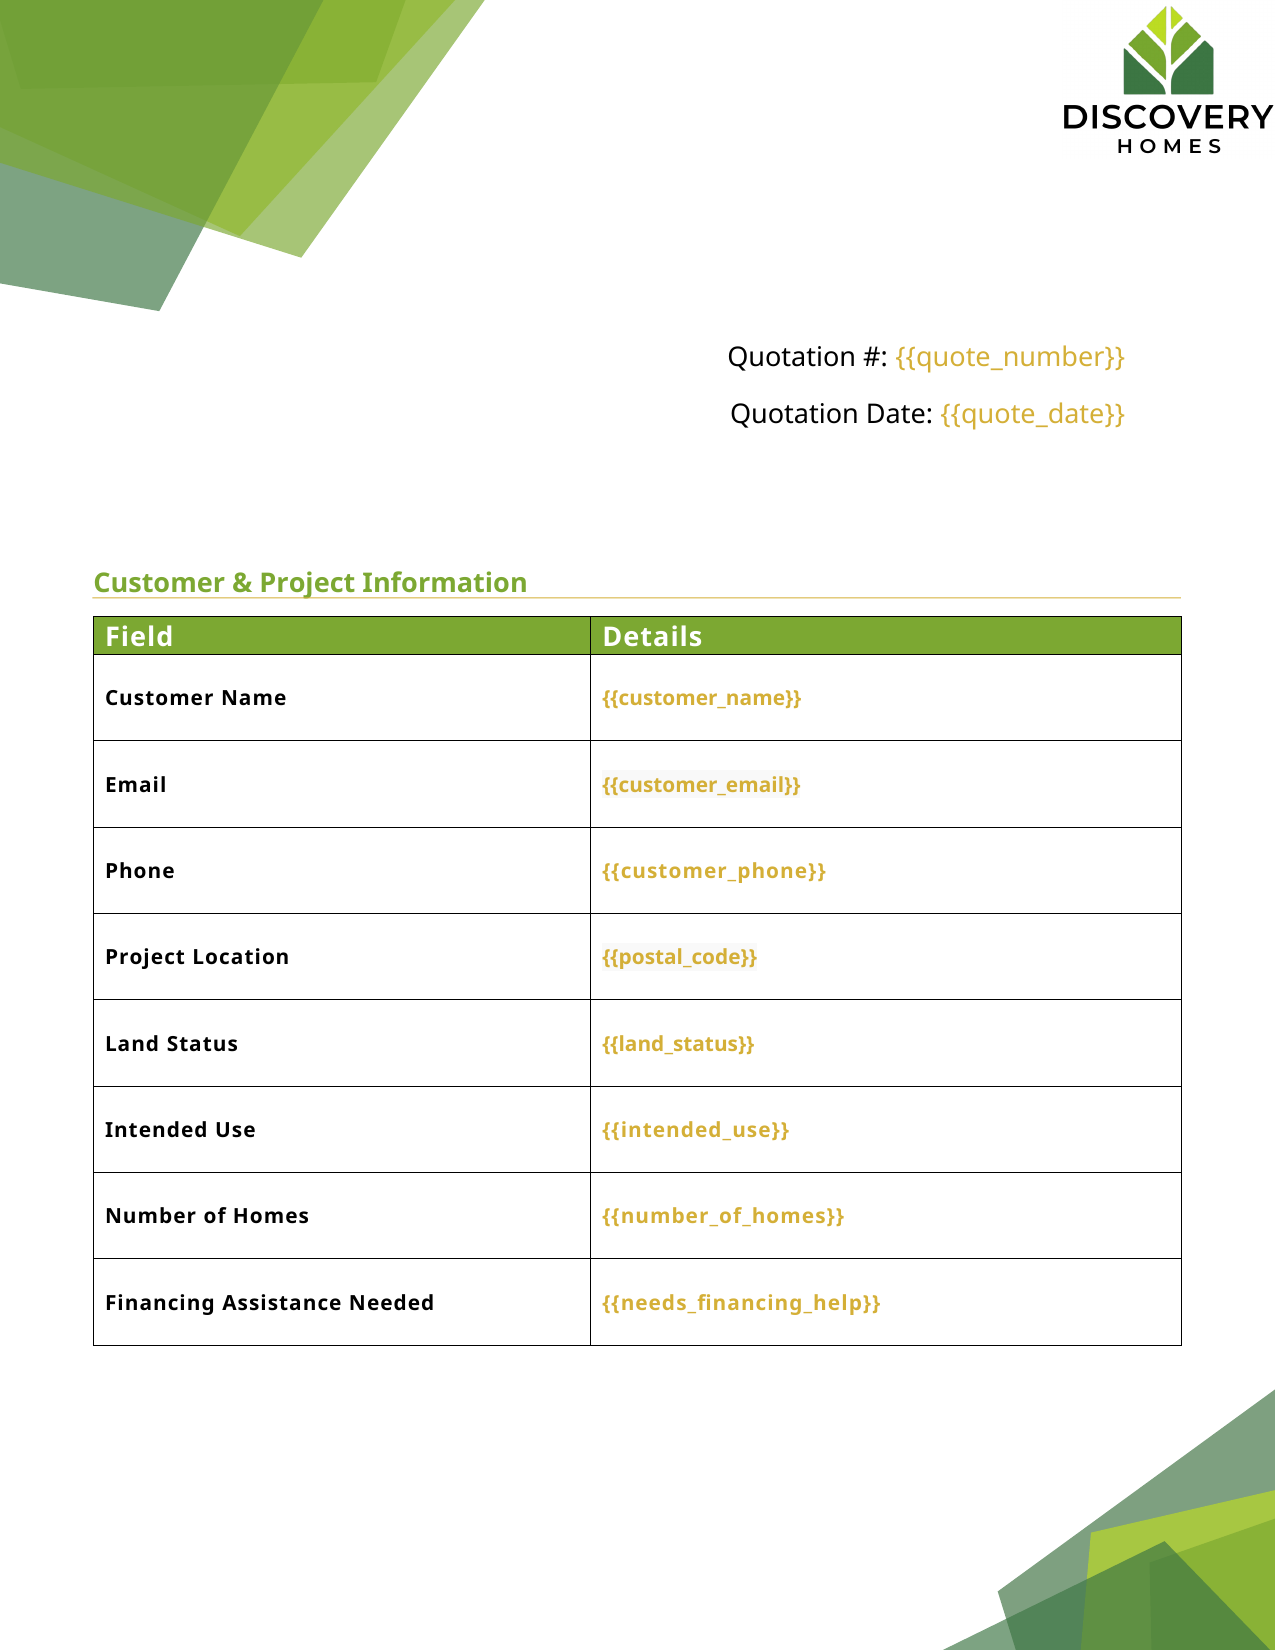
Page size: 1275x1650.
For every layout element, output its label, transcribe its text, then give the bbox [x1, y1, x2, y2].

table_cell Financing Assistance Needed [94, 1259, 590, 1345]
table_header Field [94, 617, 590, 654]
table_cell {{land_status}} [591, 1000, 1181, 1086]
table_cell Email [94, 741, 590, 827]
table_cell {{postal_code}} [591, 914, 1181, 999]
table_cell Project Location [94, 914, 590, 999]
text Quotation #: {{quote_number}} [150, 338, 1125, 375]
table_cell Land Status [94, 1000, 590, 1086]
table_cell {{needs_financing_help}} [591, 1259, 1181, 1345]
table_cell {{customer_email}} [591, 741, 1181, 827]
table_cell {{customer_phone}} [591, 828, 1181, 913]
table_cell {{number_of_homes}} [591, 1173, 1181, 1258]
text Customer & Project Information [93, 564, 1125, 597]
table_cell {{intended_use}} [591, 1087, 1181, 1172]
table_cell Intended Use [94, 1087, 590, 1172]
picture [1062, 0, 1275, 159]
table_header Details [591, 617, 1181, 654]
table_cell Phone [94, 828, 590, 913]
table_cell Number of Homes [94, 1173, 590, 1258]
text Quotation Date: {{quote_date}} [150, 394, 1125, 431]
table_cell {{customer_name}} [591, 655, 1181, 740]
table_cell Customer Name [94, 655, 590, 740]
